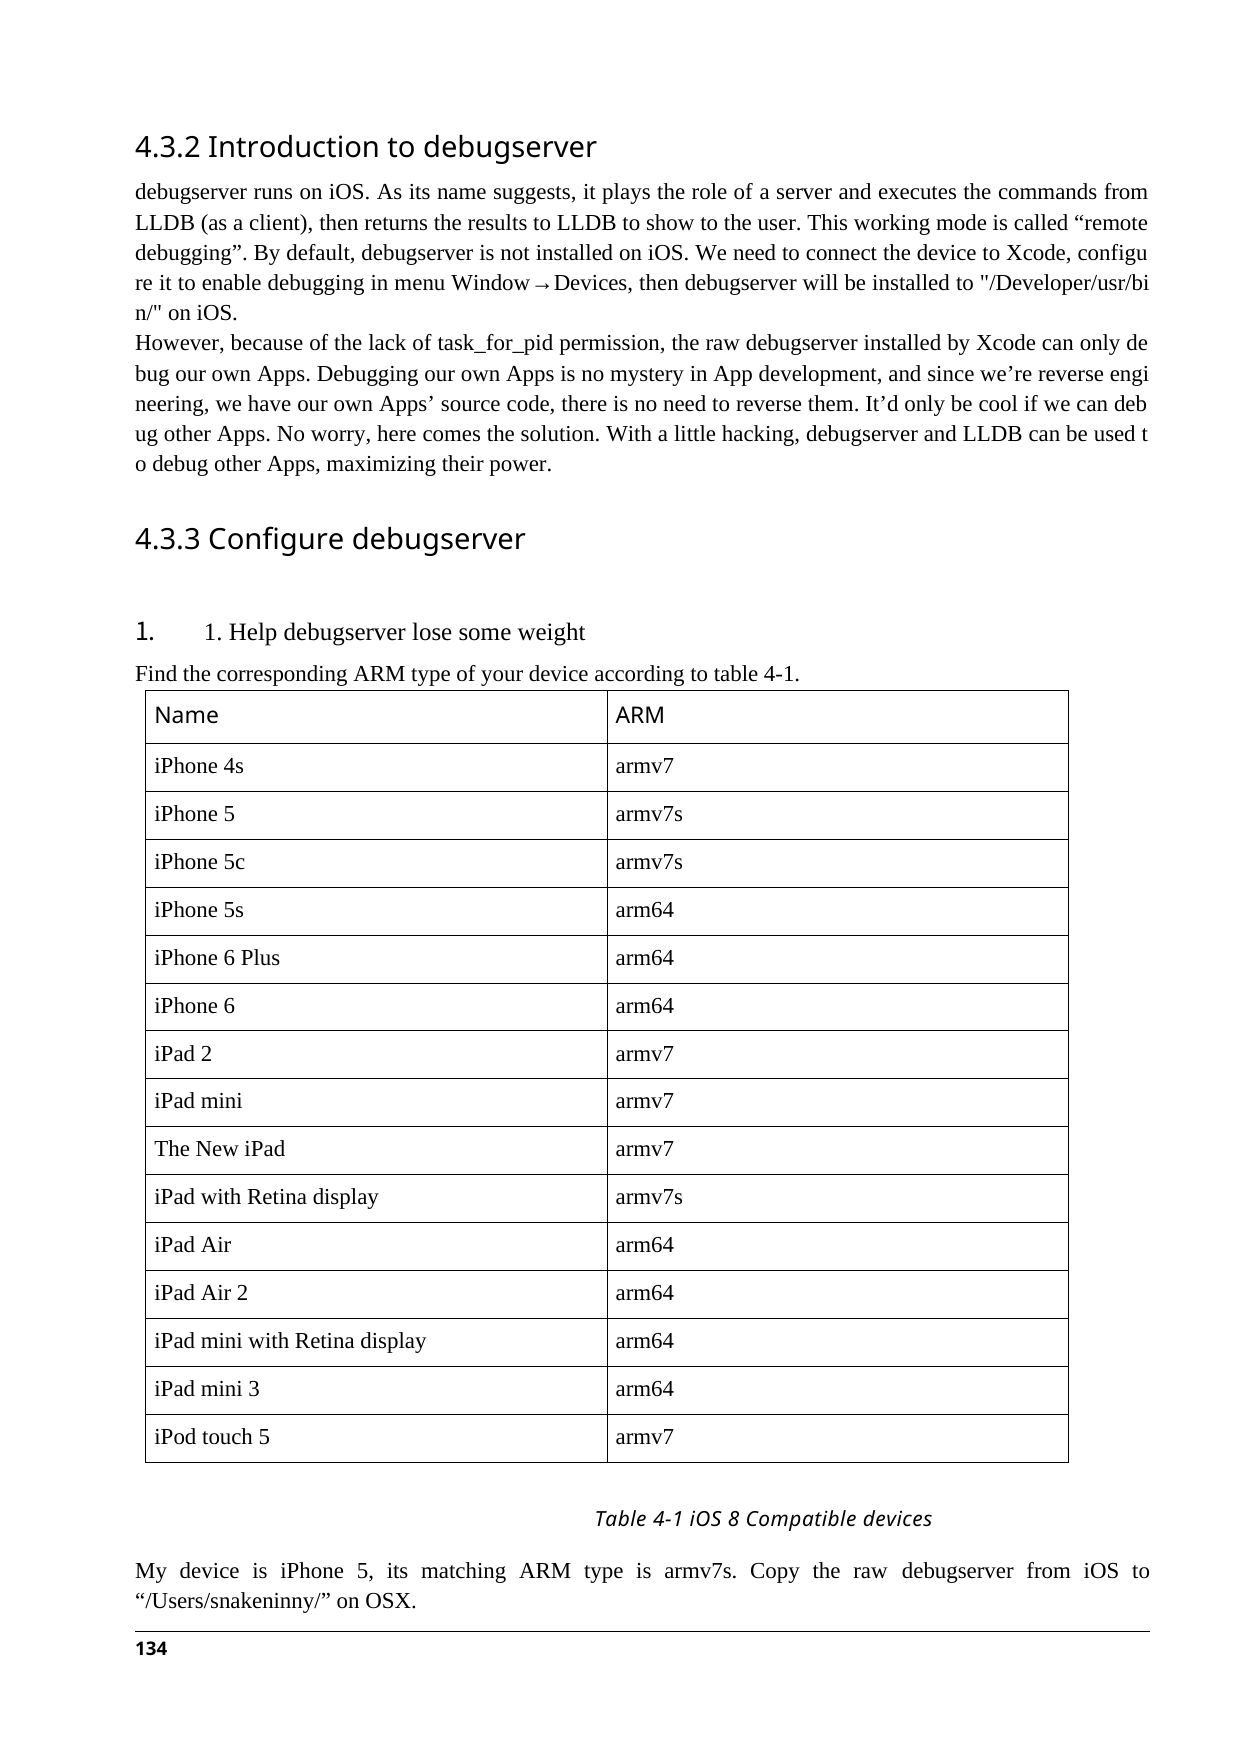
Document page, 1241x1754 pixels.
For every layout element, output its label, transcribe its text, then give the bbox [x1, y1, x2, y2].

table_cell iPhone 6 [146, 984, 607, 1030]
table_cell iPad Air 2 [146, 1271, 607, 1318]
table_cell armv7 [608, 1031, 1068, 1078]
table_cell iPhone 5c [146, 840, 607, 887]
table_cell iPad mini 3 [146, 1367, 607, 1414]
table_cell arm64 [608, 1223, 1068, 1270]
table_cell armv7s [608, 792, 1068, 839]
text Table 4-1 iOS 8 Compatible devices [335, 1502, 1150, 1532]
table_cell armv7s [608, 1175, 1068, 1222]
table_cell arm64 [608, 1271, 1068, 1318]
table_cell armv7 [608, 744, 1068, 791]
table_cell iPhone 5s [146, 888, 607, 934]
text Find the corresponding ARM type of your device according to table 4-1. [135, 660, 1150, 686]
table_header Name [146, 691, 607, 743]
subtitle 1. Help debugserver lose some weight [135, 608, 1150, 647]
table_cell iPad with Retina display [146, 1175, 607, 1222]
table_cell iPhone 6 Plus [146, 936, 607, 982]
table_cell iPad 2 [146, 1031, 607, 1078]
subtitle 4.3.2 Introduction to debugserver [135, 126, 1150, 166]
table_cell iPad Air [146, 1223, 607, 1270]
subtitle 4.3.3 Configure debugserver [135, 518, 1150, 558]
table_cell armv7 [608, 1127, 1068, 1174]
table_cell armv7 [608, 1079, 1068, 1126]
table_cell armv7s [608, 840, 1068, 887]
table_cell The New iPad [146, 1127, 607, 1174]
text However, because of the lack of task_for_pid permission, the raw debugserver installed by Xcode can only debug our own Apps. Debugging our own Apps is no mystery in App development, and since we’re reverse engineering, we have our own Apps’ source code, there is no need to reverse them. It’d only be cool if we can debug other Apps. No worry, here comes the solution. With a little hacking, debugserver and LLDB can be used to debug other Apps, maximizing their power. [135, 329, 1150, 477]
table_cell iPad mini with Retina display [146, 1319, 607, 1366]
table_cell arm64 [608, 888, 1068, 934]
table_cell arm64 [608, 984, 1068, 1030]
text My device is iPhone 5, its matching ARM type is armv7s. Copy the raw debugserver from iOS to “/Users/snakeninny/” on OSX. [135, 1557, 1150, 1614]
table_header ARM [608, 691, 1068, 743]
table_cell arm64 [608, 936, 1068, 982]
table_cell arm64 [608, 1319, 1068, 1366]
table_cell iPhone 5 [146, 792, 607, 839]
text debugserver runs on iOS. As its name suggests, it plays the role of a server and executes the commands from LLDB (as a client), then returns the results to LLDB to show to the user. This working mode is called “remote debugging”. By default, debugserver is not installed on iOS. We need to connect the device to Xcode, configure it to enable debugging in menu Window→Devices, then debugserver will be installed to "/Developer/usr/bin/" on iOS. [135, 178, 1150, 326]
table_cell iPad mini [146, 1079, 607, 1126]
table_cell arm64 [608, 1367, 1068, 1414]
table_cell armv7 [608, 1415, 1068, 1462]
table_cell iPhone 4s [146, 744, 607, 791]
table_cell iPod touch 5 [146, 1415, 607, 1462]
